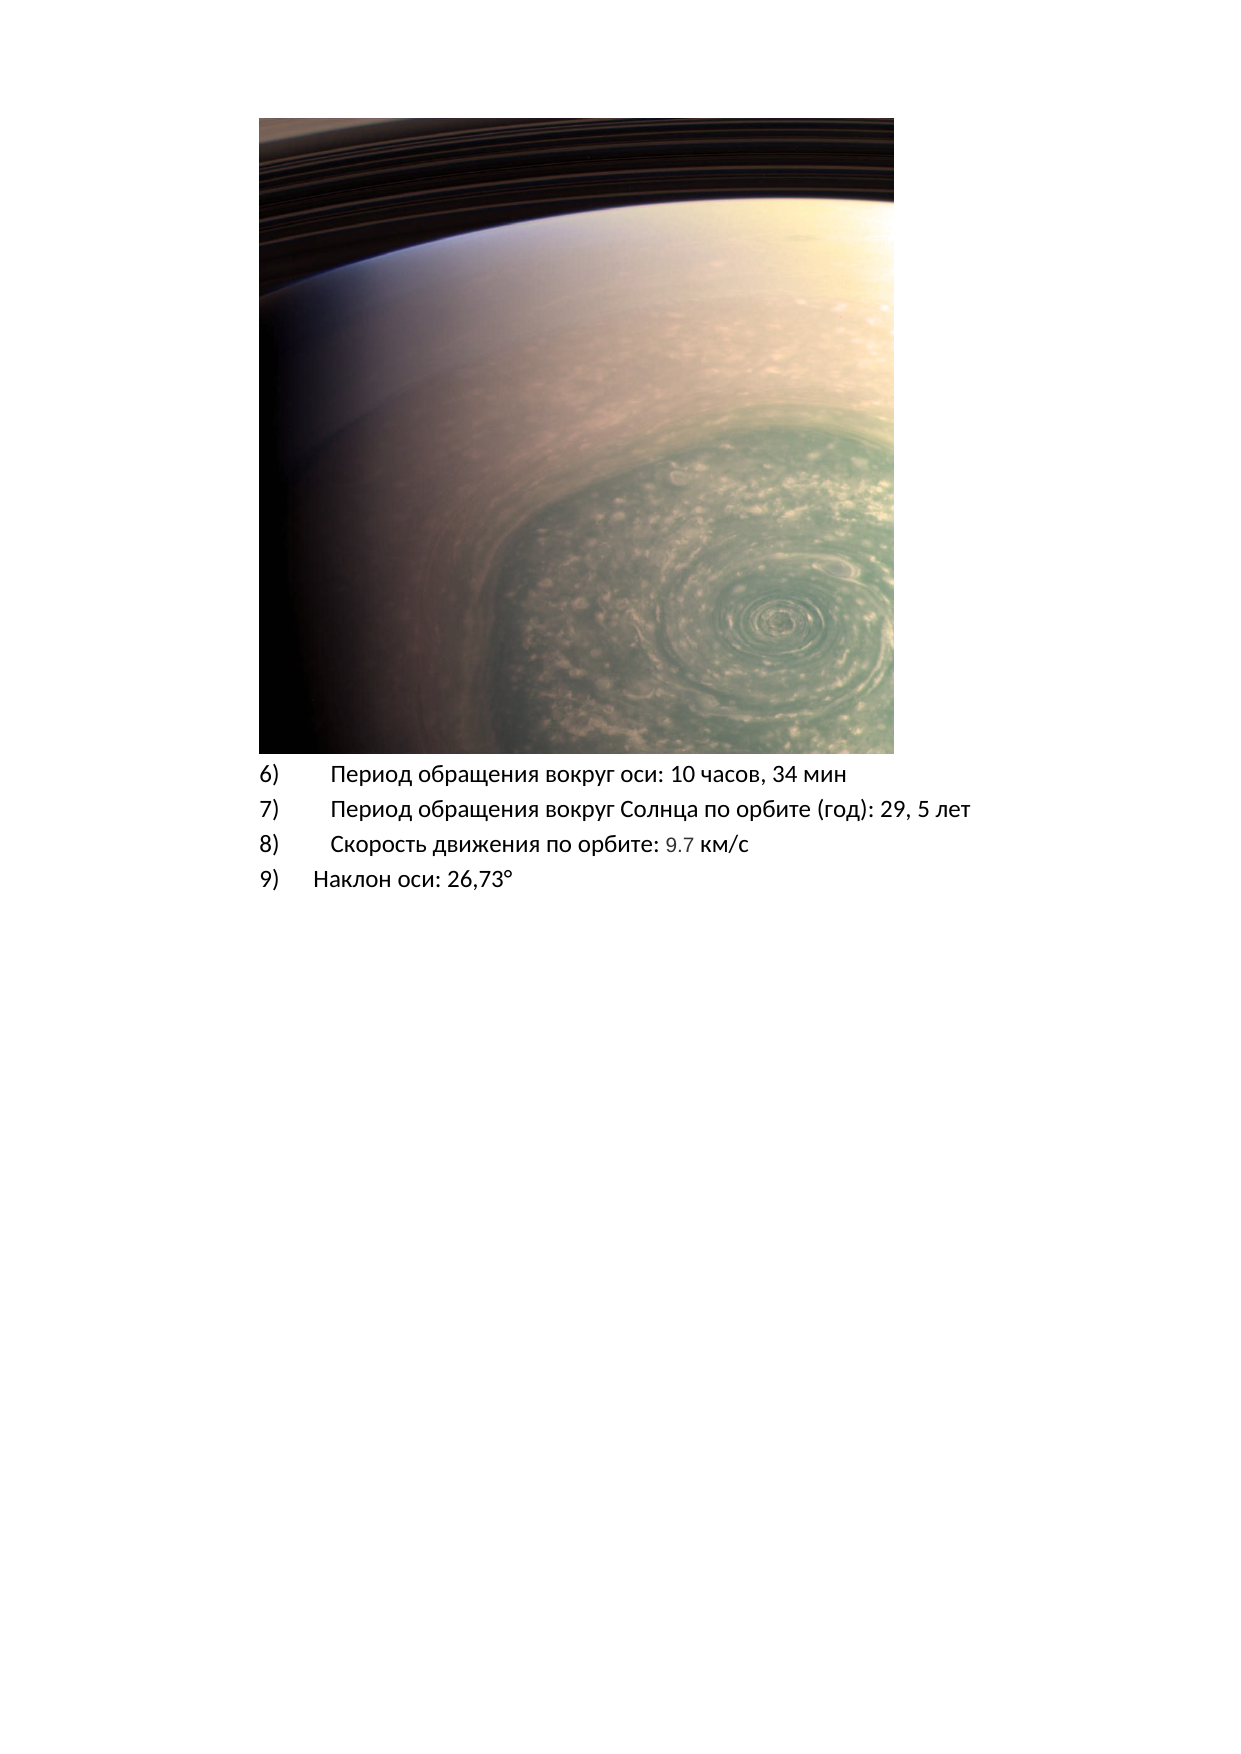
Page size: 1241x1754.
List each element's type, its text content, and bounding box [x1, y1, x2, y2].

list 8) Скорость движения по орбите: 9.7 км/с [259, 828, 1152, 859]
list 7) Период обращения вокруг Солнца по орбите (год): 29, 5 лет [259, 793, 1152, 824]
list 6) Период обращения вокруг оси: 10 часов, 34 мин [259, 758, 1152, 789]
picture [259, 118, 894, 754]
list 9) Наклон оси: 26,73° [259, 863, 1152, 894]
